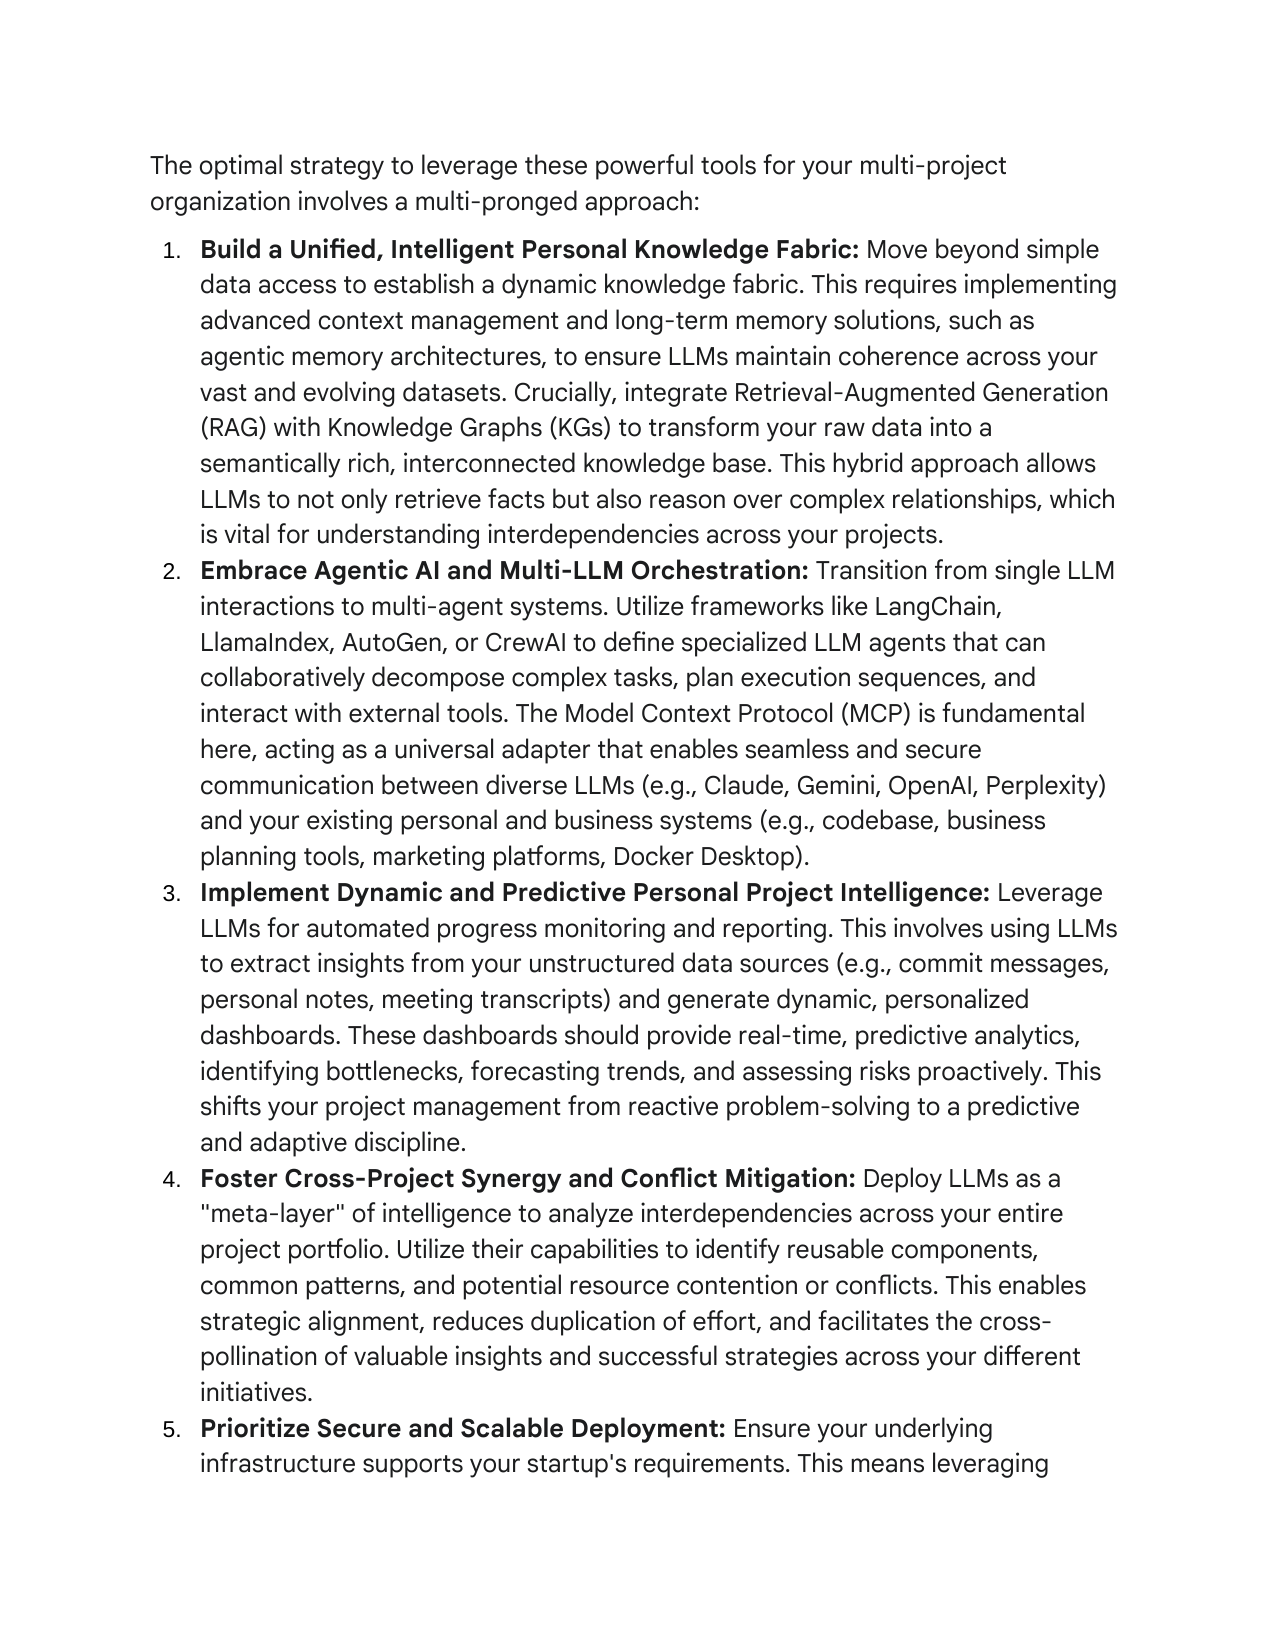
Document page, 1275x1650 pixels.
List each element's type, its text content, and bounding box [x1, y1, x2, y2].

list Embrace Agentic AI and Multi-LLM Orchestration: Transition from single LLM interactions to multi-agent systems. Utilize frameworks like LangChain, LlamaIndex, AutoGen, or CrewAI to define specialized LLM agents that can collaboratively decompose complex tasks, plan execution sequences, and interact with external tools. The Model Context Protocol (MCP) is fundamental here, acting as a universal adapter that enables seamless and secure communication between diverse LLMs (e.g., Claude, Gemini, OpenAI, Perplexity) and your existing personal and business systems (e.g., codebase, business planning tools, marketing platforms, Docker Desktop). [162, 556, 1125, 873]
list Build a Unified, Intelligent Personal Knowledge Fabric: Move beyond simple data access to establish a dynamic knowledge fabric. This requires implementing advanced context management and long-term memory solutions, such as agentic memory architectures, to ensure LLMs maintain coherence across your vast and evolving datasets. Crucially, integrate Retrieval-Augmented Generation (RAG) with Knowledge Graphs (KGs) to transform your raw data into a semantically rich, interconnected knowledge base. This hybrid approach allows LLMs to not only retrieve facts but also reason over complex relationships, which is vital for understanding interdependencies across your projects. [162, 234, 1125, 551]
text The optimal strategy to leverage these powerful tools for your multi-project organization involves a multi-pronged approach: [150, 150, 1125, 217]
list Foster Cross-Project Synergy and Conflict Mitigation: Deploy LLMs as a "meta-layer" of intelligence to analyze interdependencies across your entire project portfolio. Utilize their capabilities to identify reusable components, common patterns, and potential resource contention or conflicts. This enables strategic alignment, reduces duplication of effort, and facilitates the cross-pollination of valuable insights and successful strategies across your different initiatives. [162, 1163, 1125, 1409]
list Implement Dynamic and Predictive Personal Project Intelligence: Leverage LLMs for automated progress monitoring and reporting. This involves using LLMs to extract insights from your unstructured data sources (e.g., commit messages, personal notes, meeting transcripts) and generate dynamic, personalized dashboards. These dashboards should provide real-time, predictive analytics, identifying bottlenecks, forecasting trends, and assessing risks proactively. This shifts your project management from reactive problem-solving to a predictive and adaptive discipline. [162, 877, 1125, 1158]
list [162, 1413, 1125, 1480]
